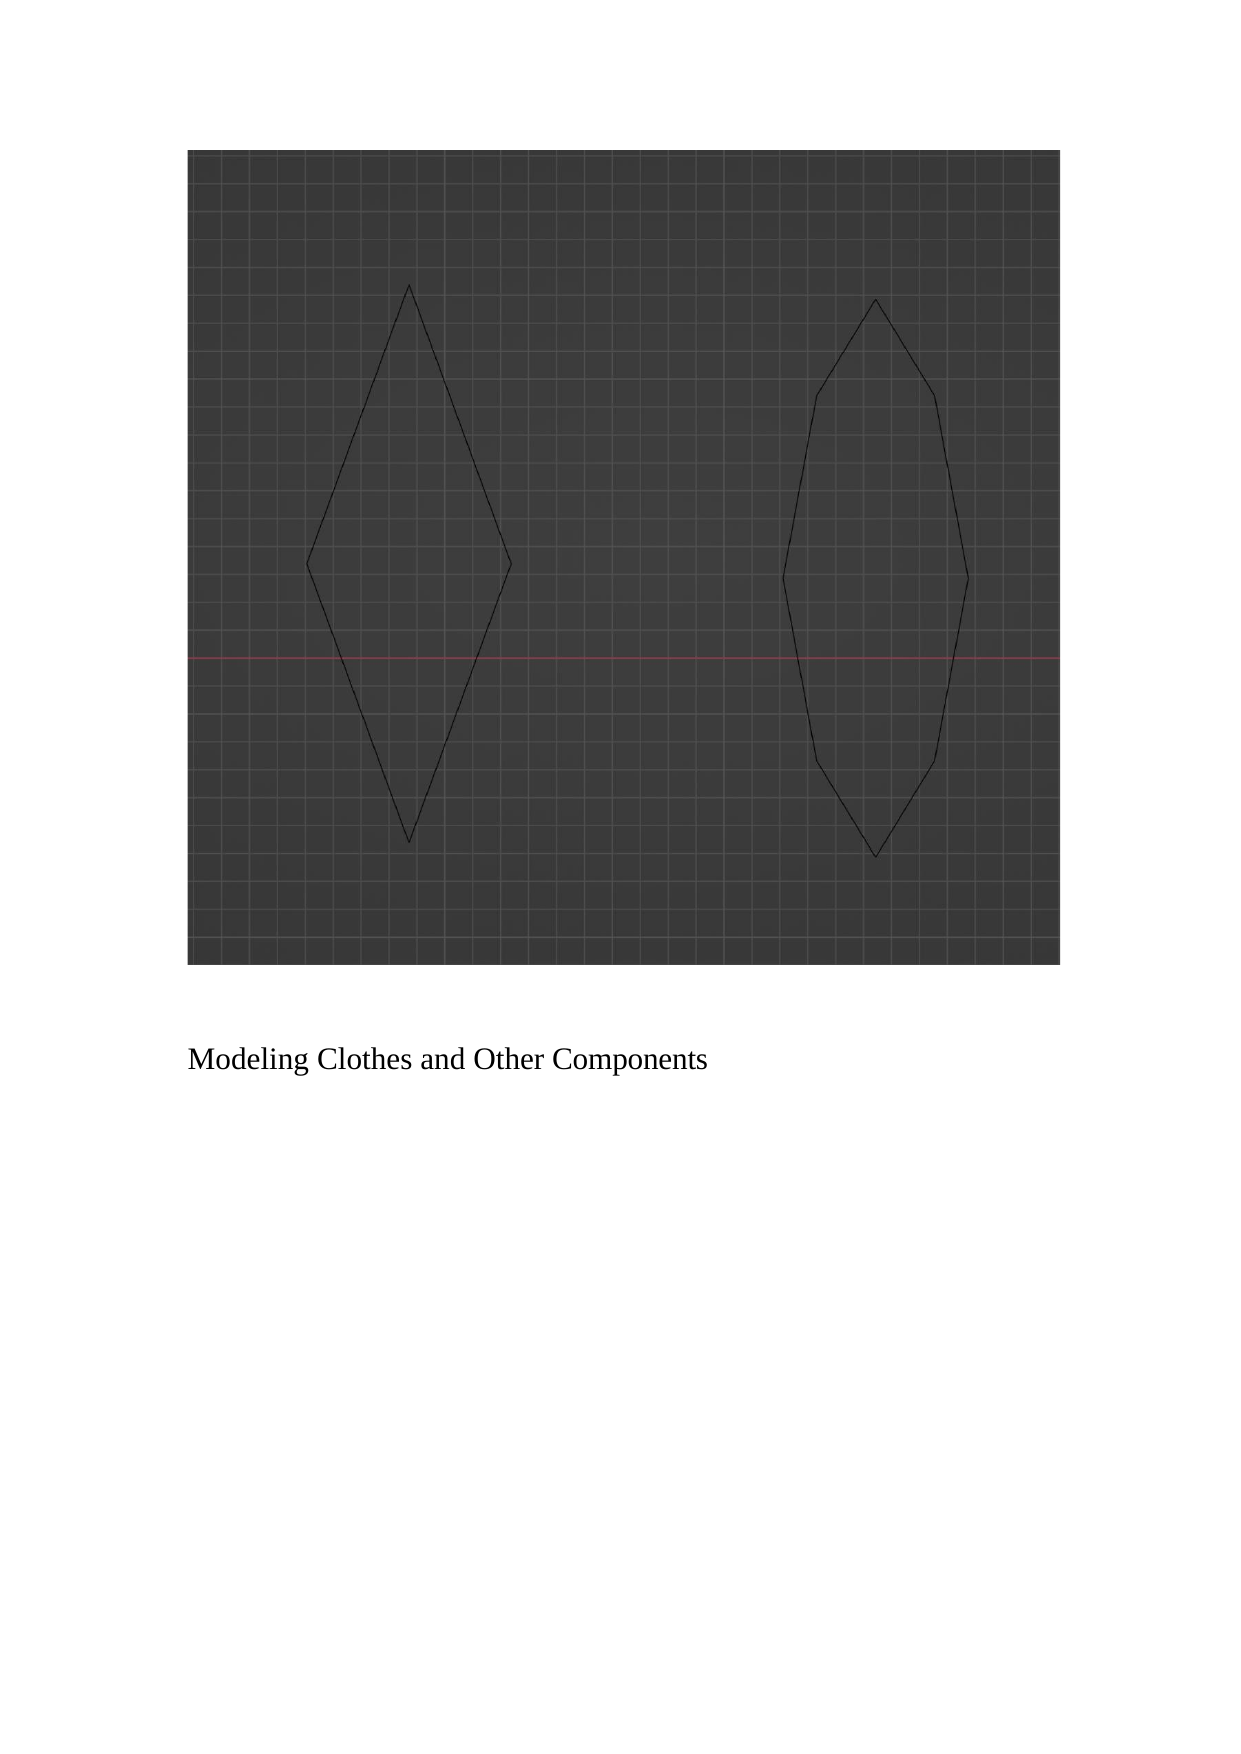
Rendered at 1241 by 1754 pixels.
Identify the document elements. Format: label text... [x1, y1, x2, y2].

picture [187, 150, 1060, 965]
text Modeling Clothes and Other Components [187, 1040, 1117, 1076]
